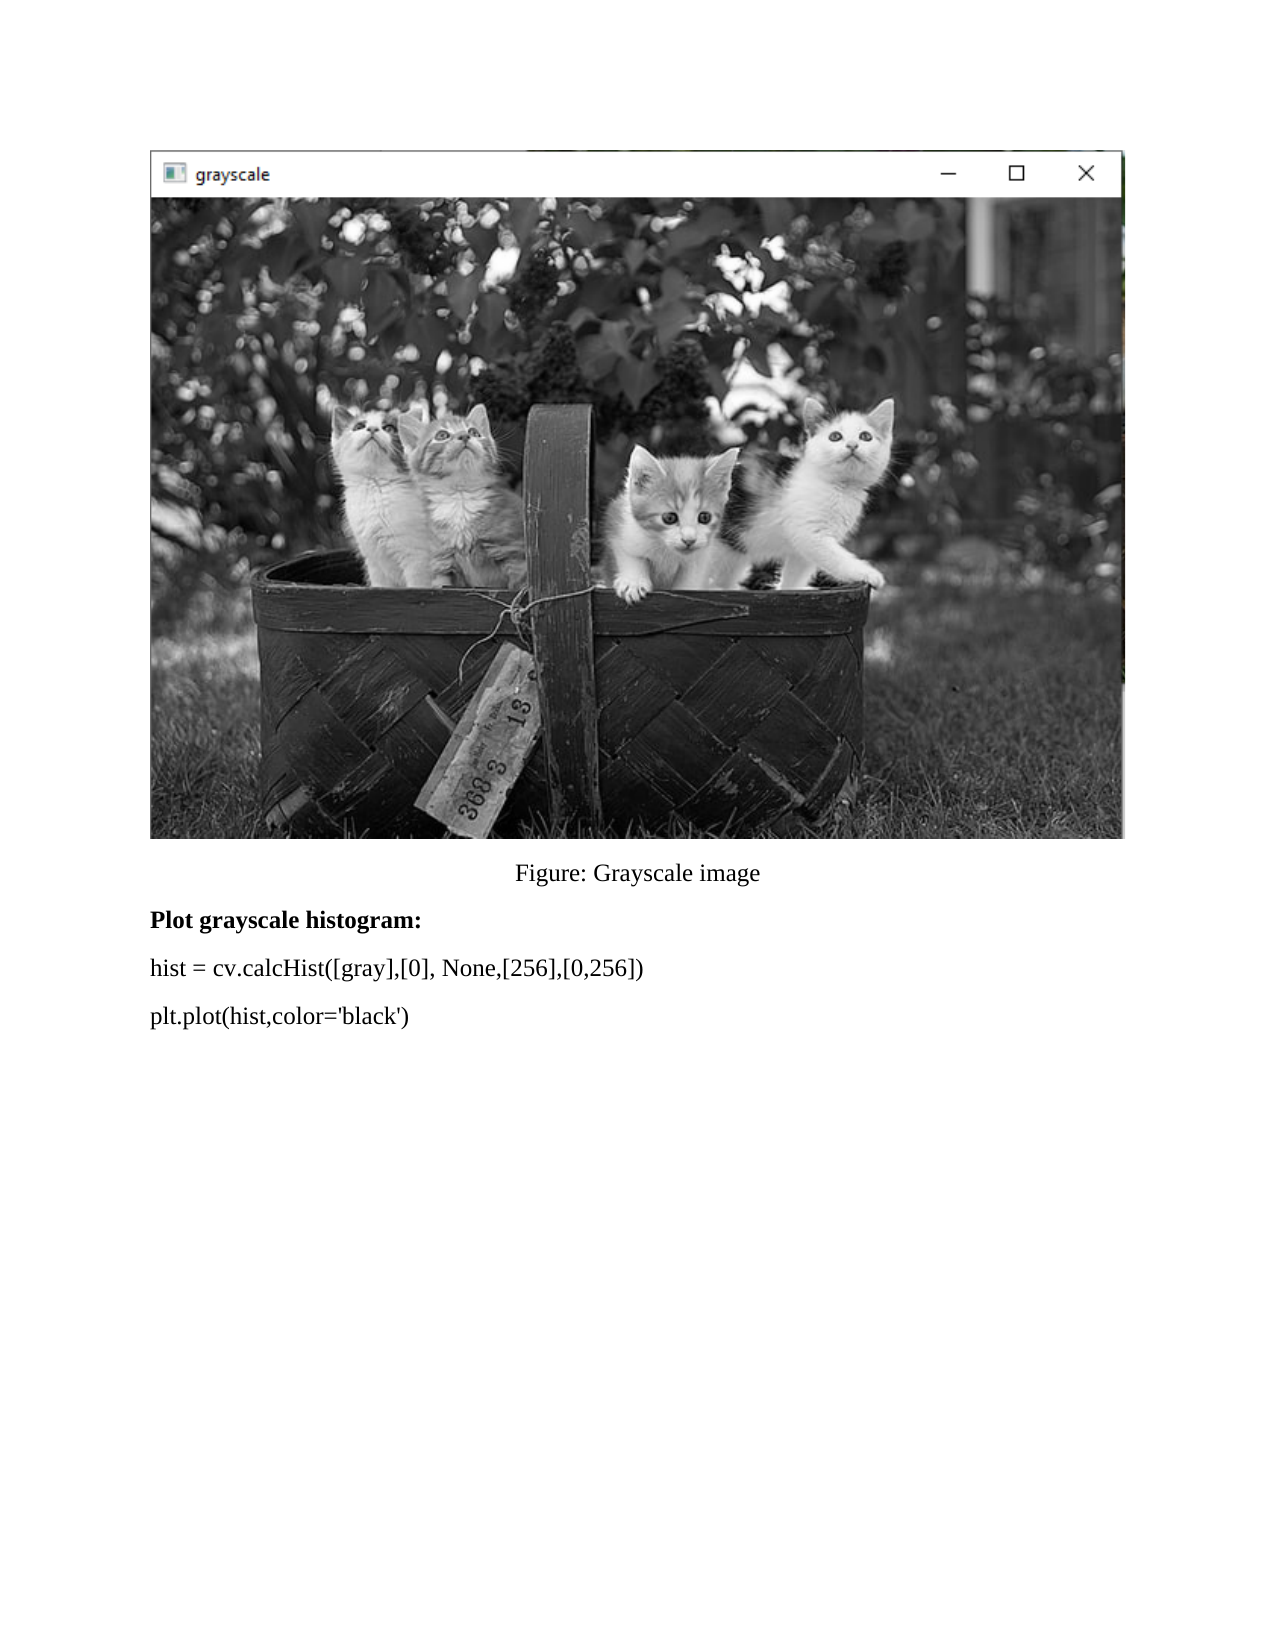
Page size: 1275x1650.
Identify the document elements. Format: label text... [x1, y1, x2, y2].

text Figure: Grayscale image [150, 858, 1125, 886]
text plt.plot(hist,color='black') [150, 1001, 1125, 1029]
picture [150, 150, 1125, 839]
text Plot grayscale histogram: [150, 905, 1125, 934]
text hist = cv.calcHist([gray],[0], None,[256],[0,256]) [150, 953, 1125, 982]
